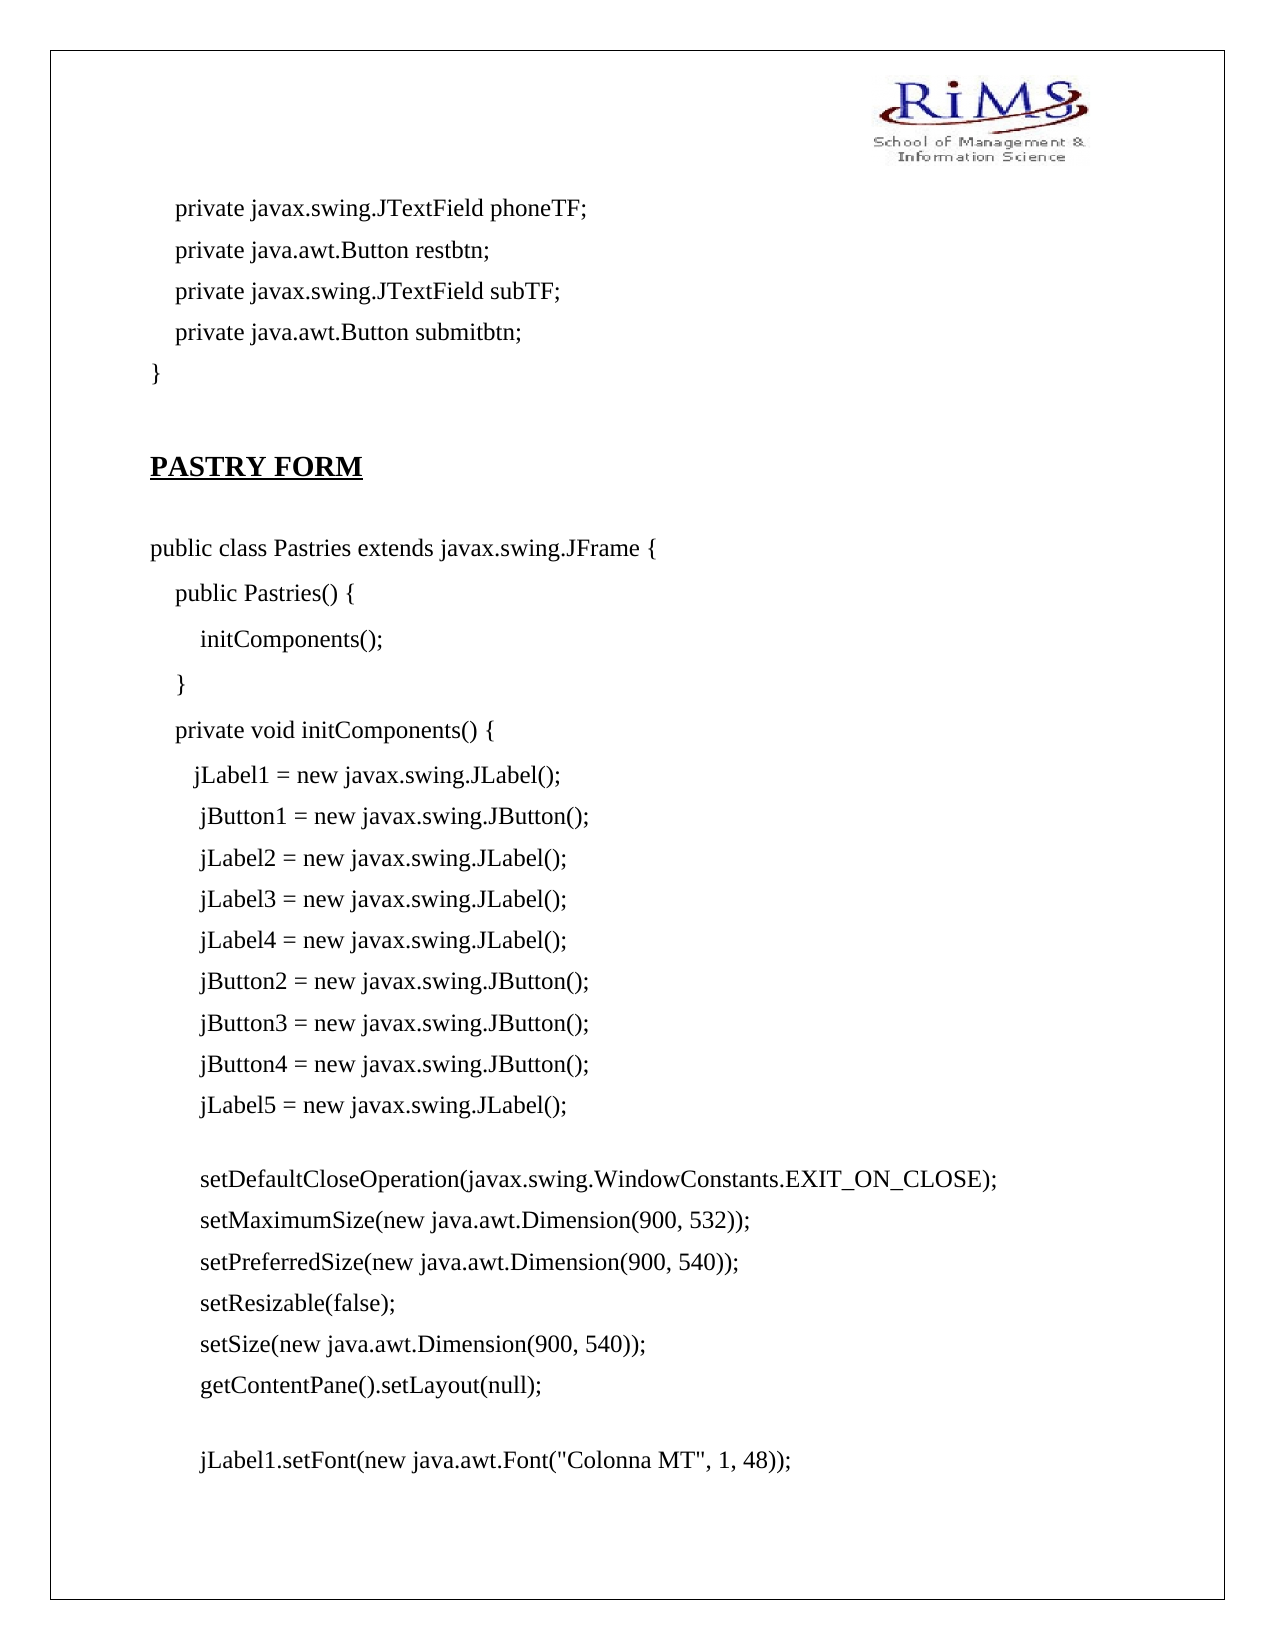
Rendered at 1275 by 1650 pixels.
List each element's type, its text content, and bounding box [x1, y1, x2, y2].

text } [150, 358, 1125, 387]
text jLabel2 = new javax.swing.JLabel(); [150, 843, 1125, 871]
text jLabel4 = new javax.swing.JLabel(); [150, 925, 1125, 954]
text } [150, 669, 1125, 698]
picture [871, 75, 1091, 166]
text jLabel1.setFont(new java.awt.Font("Colonna MT", 1, 48)); [150, 1445, 1125, 1473]
text PASTRY FORM [150, 449, 1125, 483]
text jLabel1 = new javax.swing.JLabel(); [150, 760, 1125, 789]
text initComponents(); [150, 624, 1125, 653]
text private javax.swing.JTextField phoneTF; [150, 193, 1125, 222]
text jLabel3 = new javax.swing.JLabel(); [150, 884, 1125, 913]
text setSize(new java.awt.Dimension(900, 540)); [150, 1329, 1125, 1358]
text jButton3 = new javax.swing.JButton(); [150, 1008, 1125, 1036]
text setResizable(false); [150, 1288, 1125, 1317]
text jButton4 = new javax.swing.JButton(); [150, 1049, 1125, 1078]
text jLabel5 = new javax.swing.JLabel(); [150, 1090, 1125, 1119]
text private void initComponents() { [150, 715, 1125, 743]
text private javax.swing.JTextField subTF; [150, 276, 1125, 305]
text getContentPane().setLayout(null); [150, 1371, 1125, 1399]
text setMaximumSize(new java.awt.Dimension(900, 532)); [150, 1206, 1125, 1234]
text public class Pastries extends javax.swing.JFrame { [150, 533, 1125, 562]
text public Pastries() { [150, 578, 1125, 607]
text jButton2 = new javax.swing.JButton(); [150, 966, 1125, 995]
text setDefaultCloseOperation(javax.swing.WindowConstants.EXIT_ON_CLOSE); [150, 1164, 1125, 1193]
text setPreferredSize(new java.awt.Dimension(900, 540)); [150, 1247, 1125, 1276]
text private java.awt.Button restbtn; [150, 235, 1125, 263]
text private java.awt.Button submitbtn; [150, 317, 1125, 346]
text jButton1 = new javax.swing.JButton(); [150, 801, 1125, 830]
